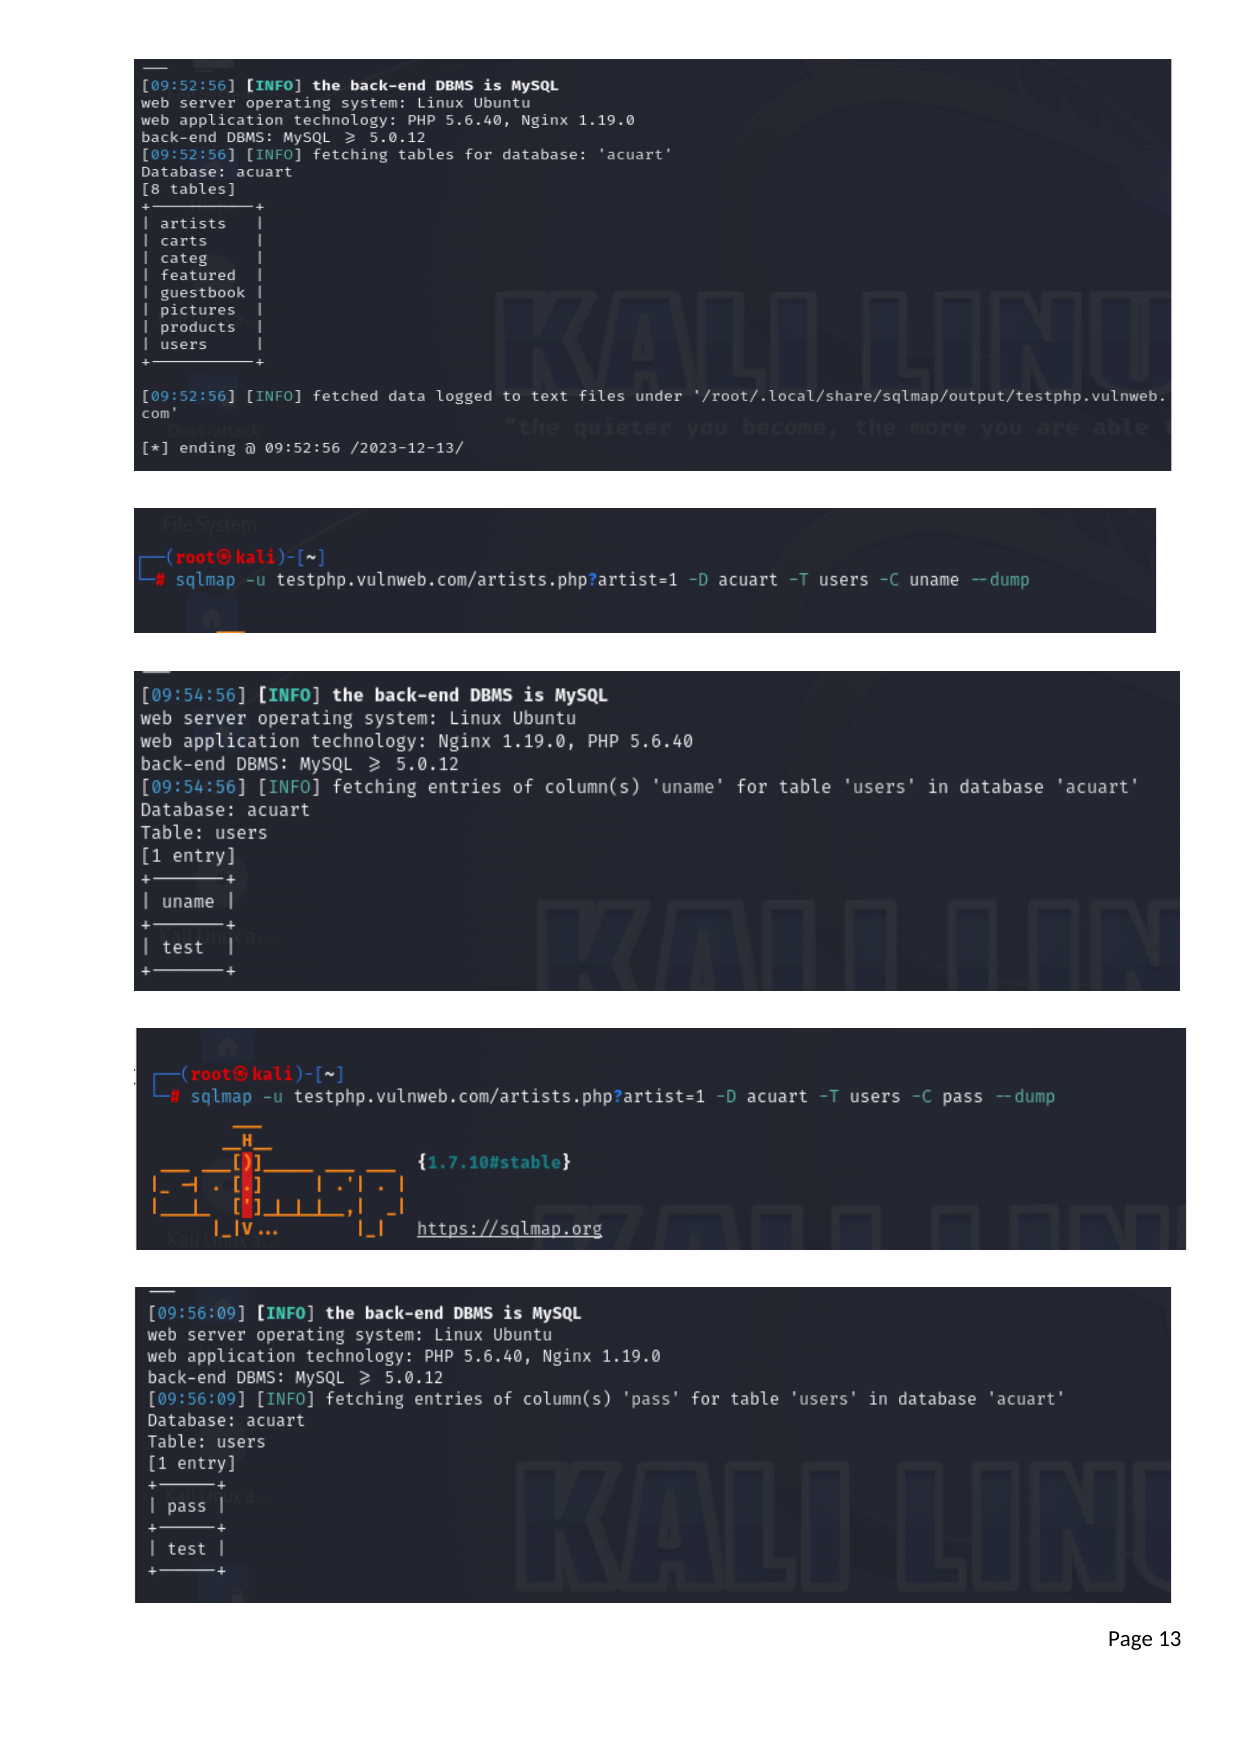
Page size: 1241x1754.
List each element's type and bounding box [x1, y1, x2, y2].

picture [134, 671, 1180, 991]
picture [134, 508, 1157, 633]
picture [134, 1287, 1172, 1603]
picture [134, 1028, 1187, 1250]
picture [134, 59, 1172, 471]
